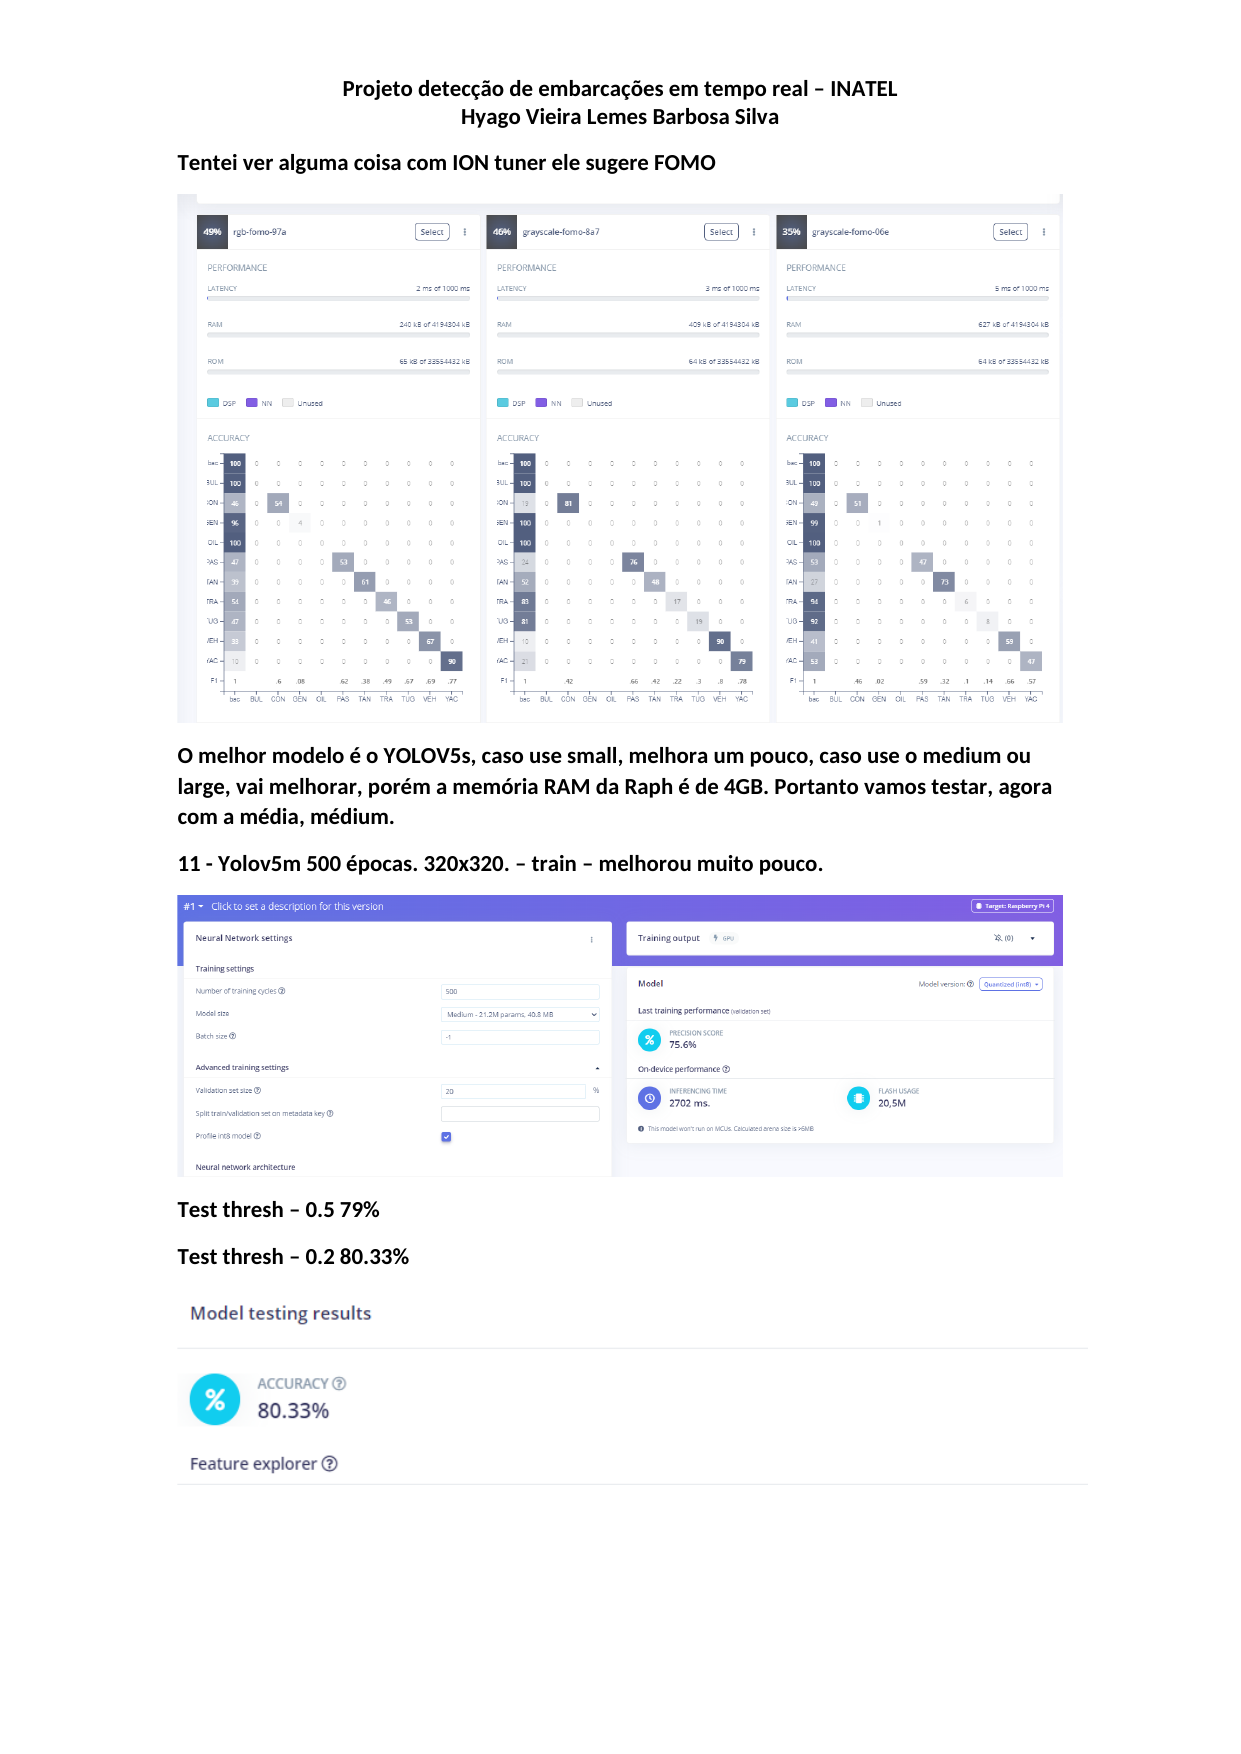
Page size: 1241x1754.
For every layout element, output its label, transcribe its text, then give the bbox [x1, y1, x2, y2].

text Test thresh – 0.2 80.33% [177, 1242, 1063, 1270]
picture [177, 194, 1063, 723]
text 11 - Yolov5m 500 épocas. 320x320. – train – melhorou muito pouco. [177, 849, 1063, 877]
text Test thresh – 0.5 79% [177, 1195, 1063, 1223]
picture [177, 895, 1063, 1177]
text Tentei ver alguma coisa com ION tuner ele sugere FOMO [177, 148, 1063, 176]
text O melhor modelo é o YOLOV5s, caso use small, melhora um pouco, caso use o medium ou large, vai melhorar, porém a memória RAM da Raph é de 4GB. Portanto vamos testar, agora com a média, médium. [177, 742, 1063, 830]
picture [177, 1289, 1088, 1485]
